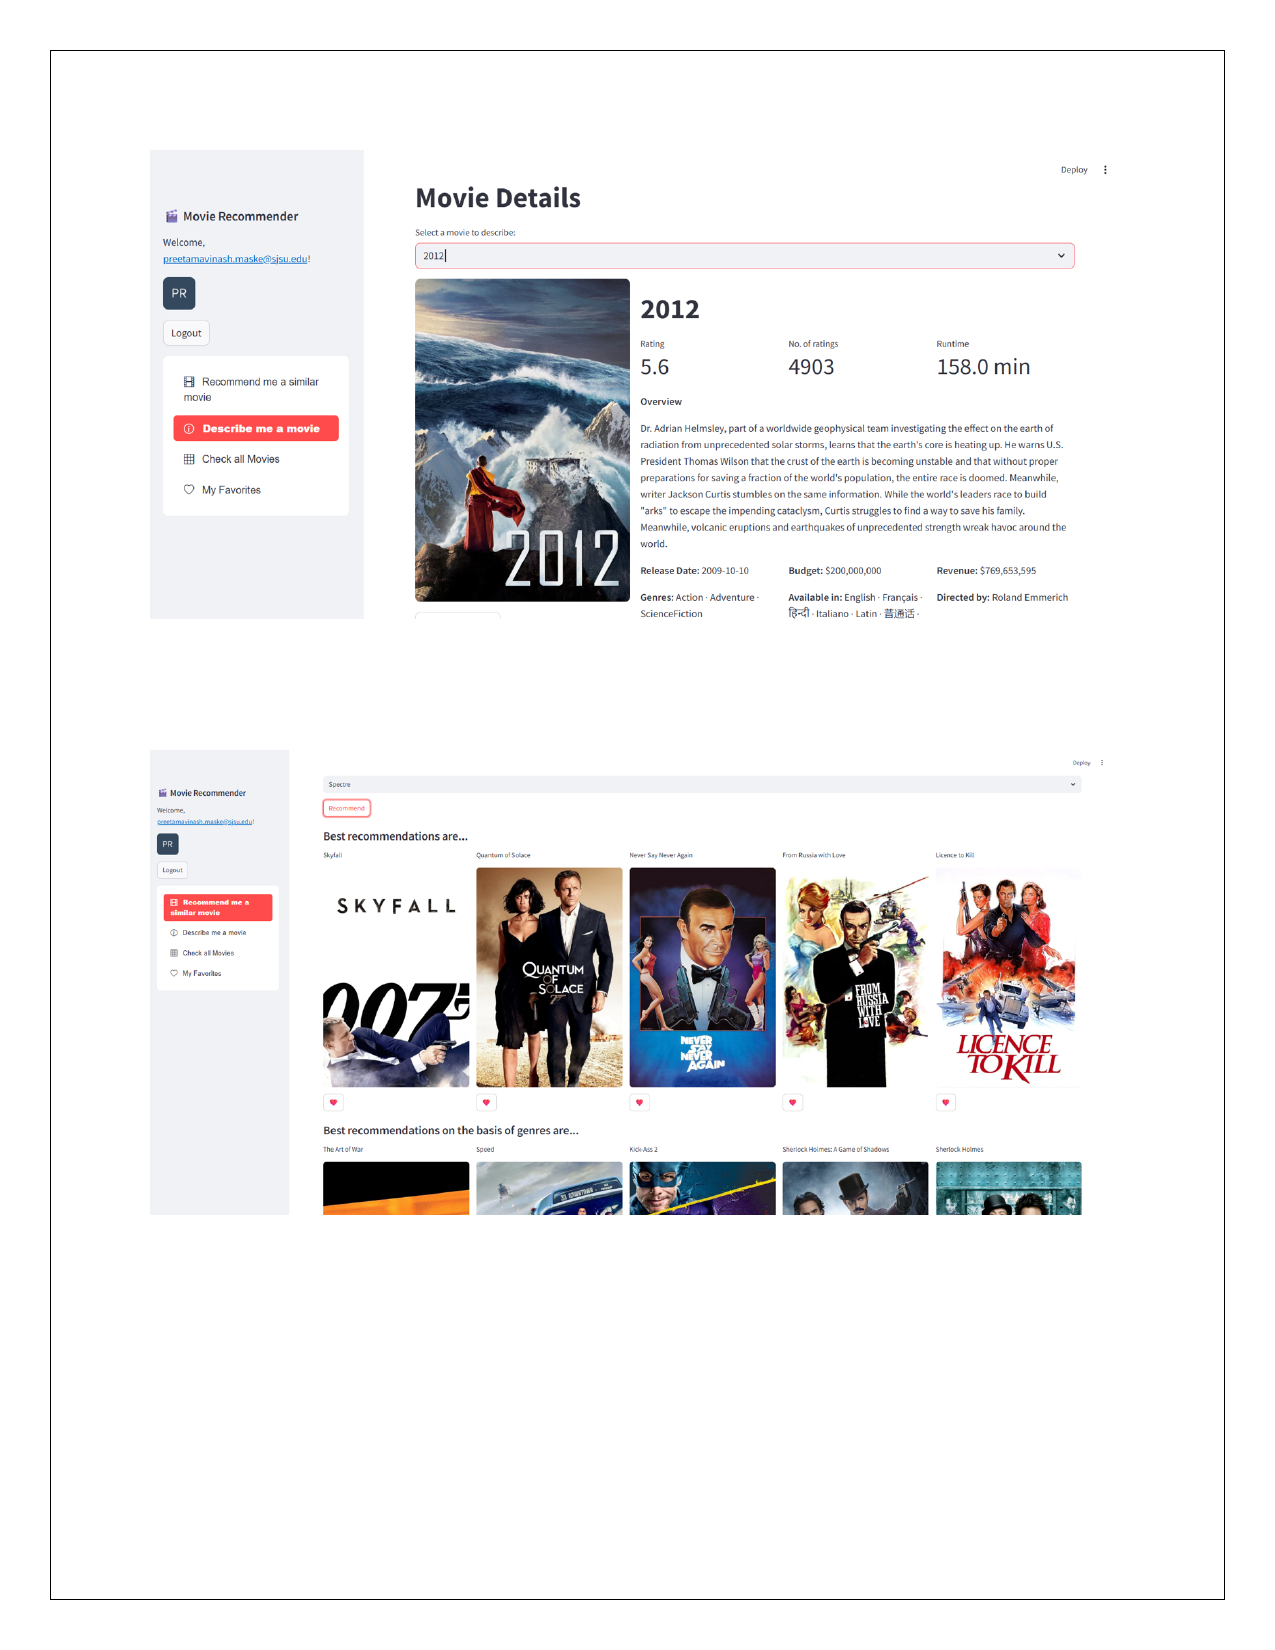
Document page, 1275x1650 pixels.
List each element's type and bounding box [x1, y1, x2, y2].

picture [150, 750, 1115, 1215]
picture [150, 150, 1125, 619]
